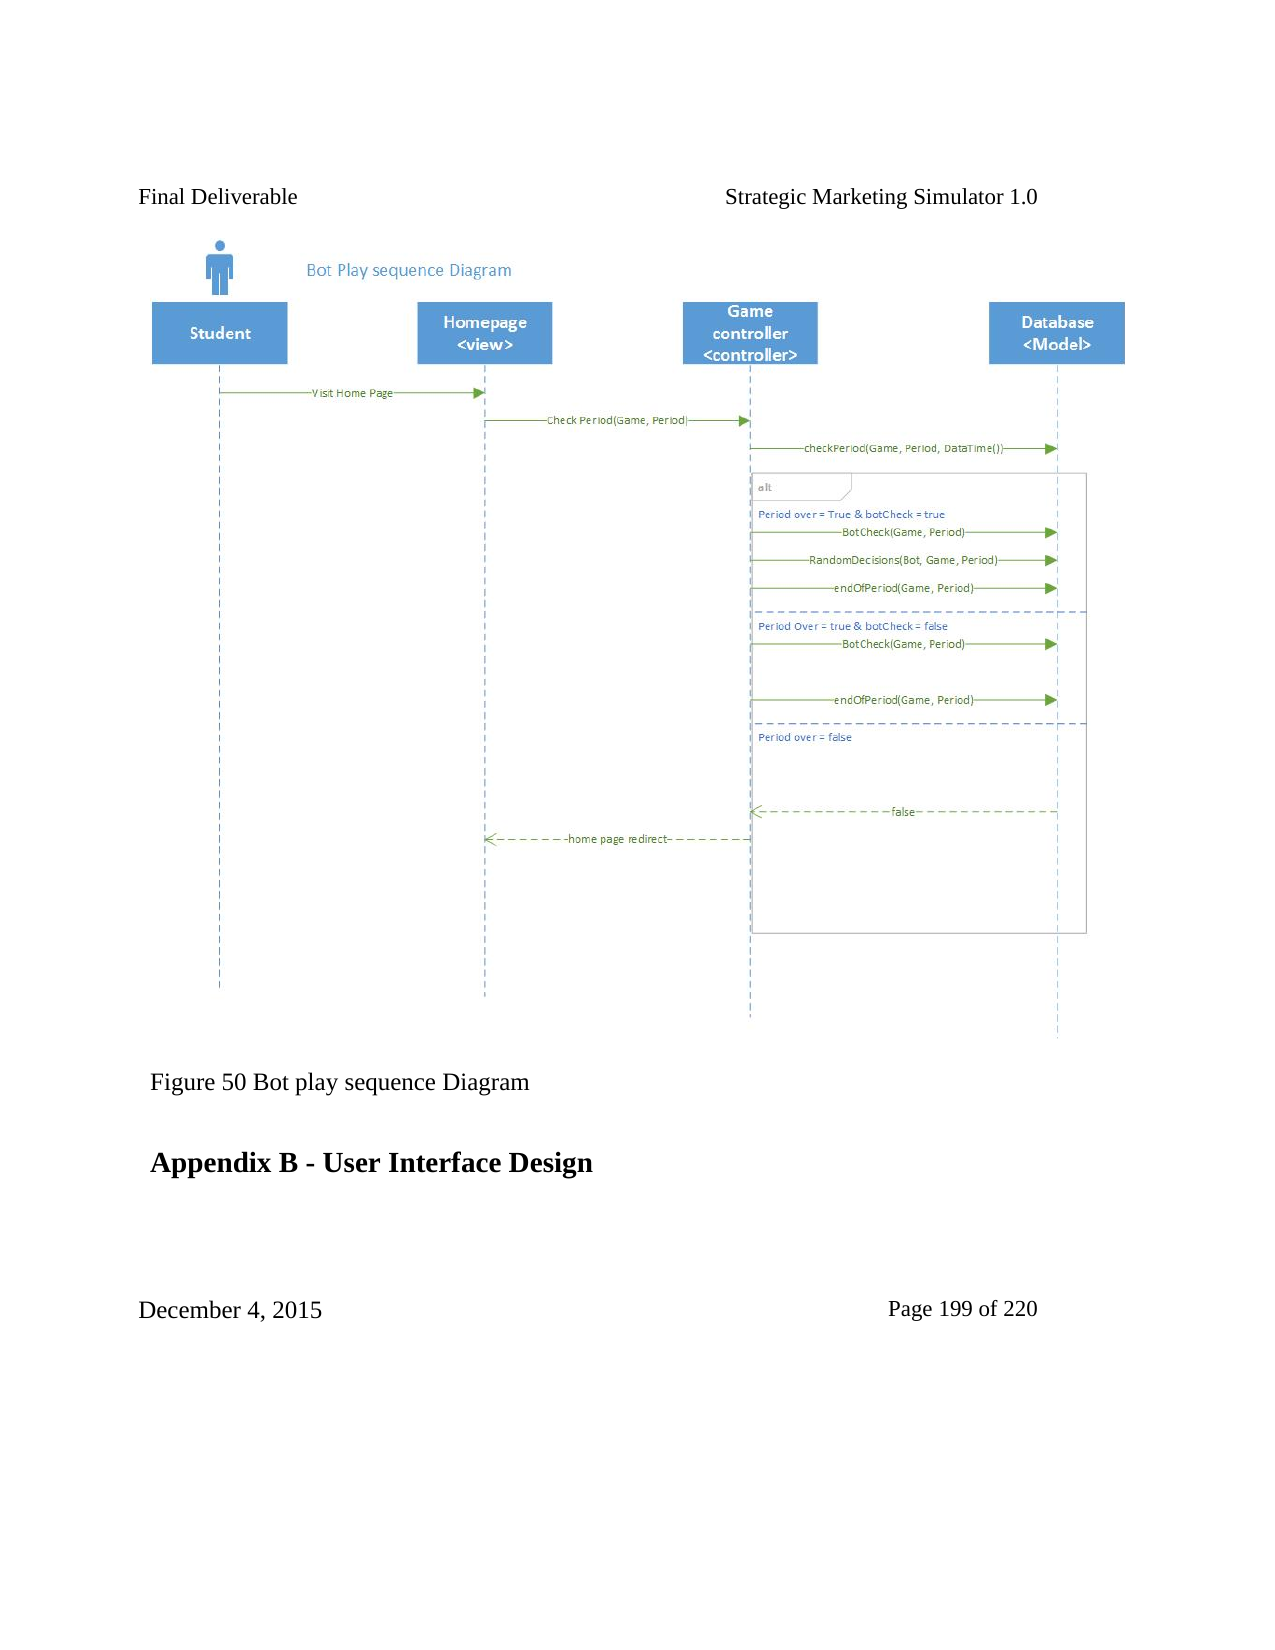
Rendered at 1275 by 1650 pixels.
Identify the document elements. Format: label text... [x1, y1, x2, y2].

subtitle Appendix B - User Interface Design [150, 1145, 1125, 1179]
text Figure 50 Bot play sequence Diagram [150, 1067, 1125, 1096]
picture [150, 238, 1125, 1039]
